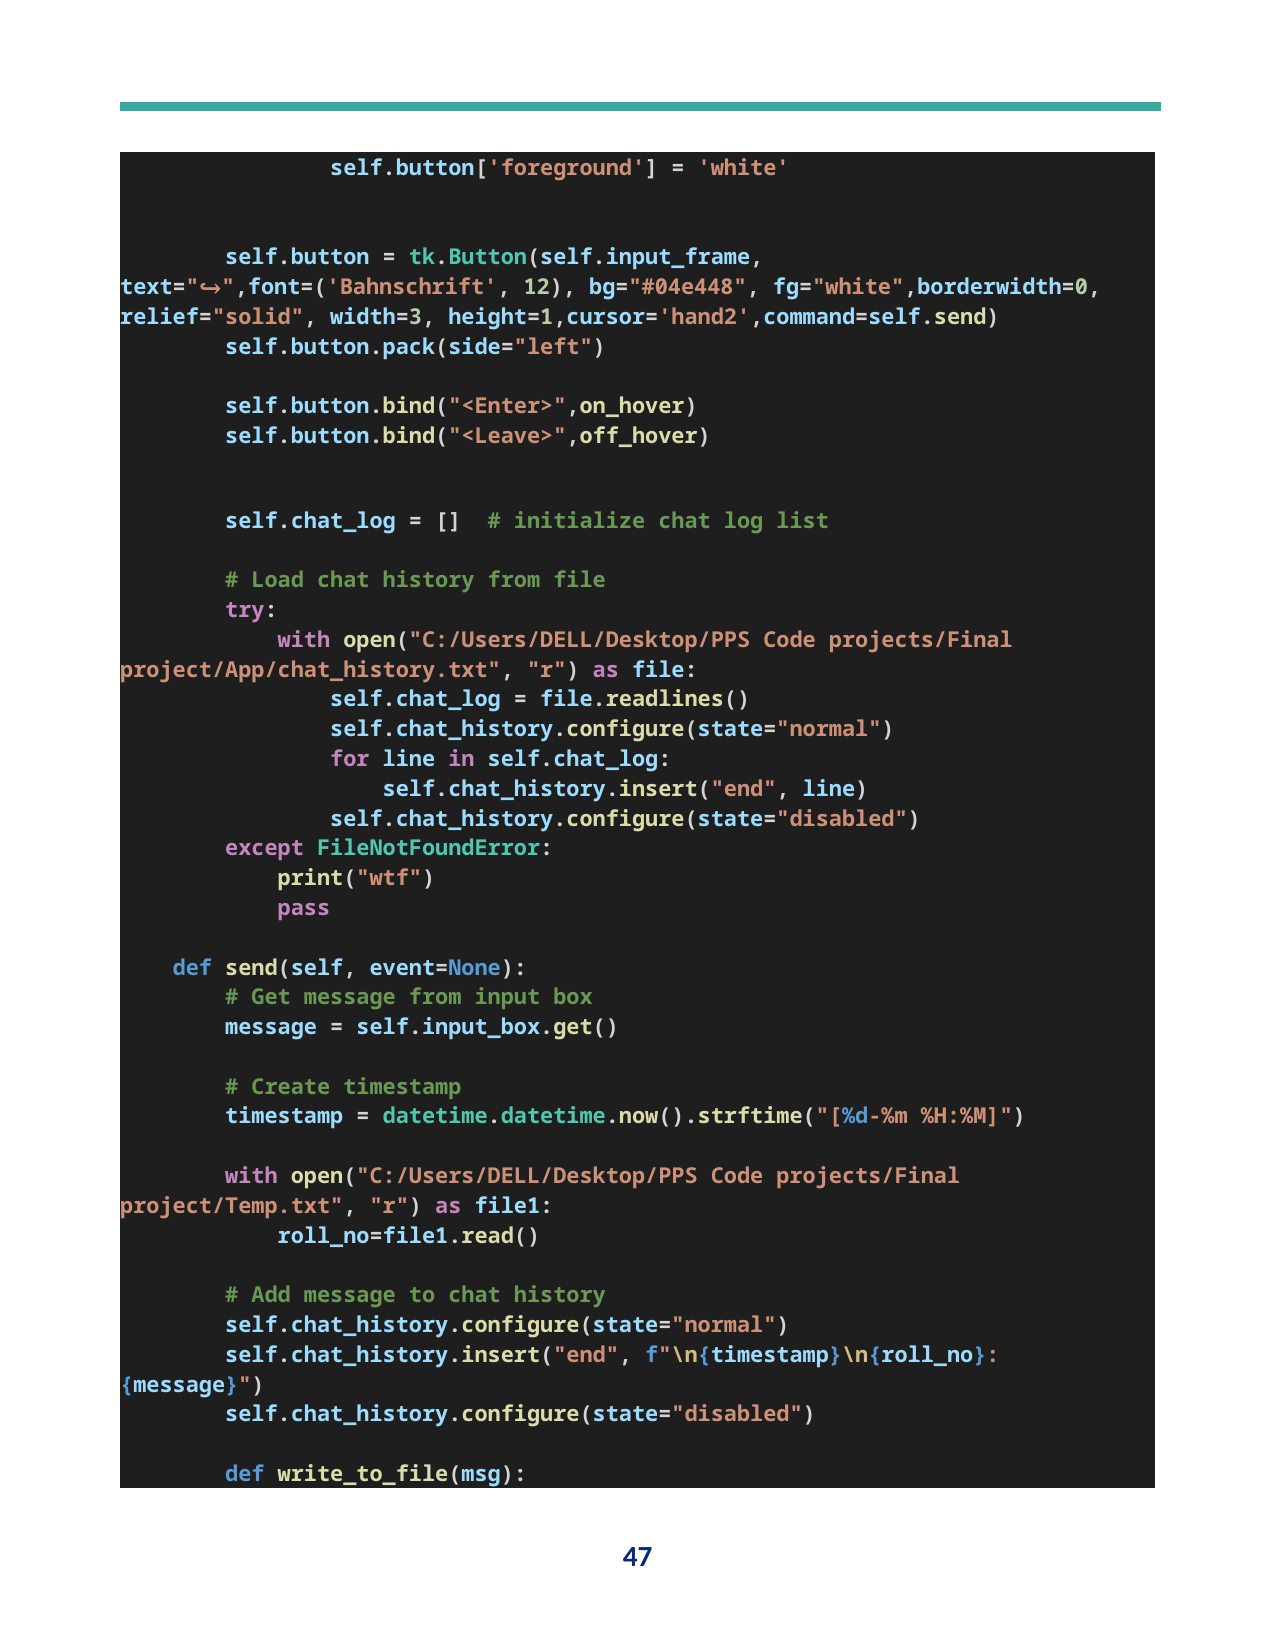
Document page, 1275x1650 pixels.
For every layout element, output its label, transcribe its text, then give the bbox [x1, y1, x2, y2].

text def write_to_file(msg): [120, 1458, 1155, 1488]
text # Load chat history from file [120, 564, 1155, 594]
text self.button = tk.Button(self.input_frame, text="↪",font=('Bahnschrift', 12), bg="#04e448", fg="white",borderwidth=0, relief="solid", width=3, height=1,cursor='hand2',command=self.send) [120, 241, 1155, 331]
text self.button.bind("<Leave>",off_hover) [120, 420, 1155, 450]
text print("wtf") [120, 862, 1155, 892]
text self.button.bind("<Enter>",on_hover) [120, 390, 1155, 420]
text self.chat_history.configure(state="normal") [120, 1309, 1155, 1339]
text roll_no=file1.read() [120, 1219, 1155, 1249]
text self.chat_history.insert("end", f"\n{timestamp}\n{roll_no}: {message}") [120, 1339, 1155, 1398]
text with open("C:/Users/DELL/Desktop/PPS Code projects/Final project/App/chat_history.txt", "r") as file: [120, 624, 1155, 683]
text self.chat_history.configure(state="disabled") [120, 802, 1155, 832]
text with open("C:/Users/DELL/Desktop/PPS Code projects/Final project/Temp.txt", "r") as file1: [120, 1160, 1155, 1219]
text try: [120, 594, 1155, 624]
text self.chat_log = [] # initialize chat log list [120, 504, 1155, 534]
text self.chat_history.configure(state="disabled") [120, 1398, 1155, 1428]
text def send(self, event=None): [120, 951, 1155, 981]
text for line in self.chat_log: [120, 743, 1155, 773]
text except FileNotFoundError: [120, 832, 1155, 862]
text self.chat_log = file.readlines() [120, 683, 1155, 713]
text self.button['foreground'] = 'white' [120, 152, 1155, 182]
text # Add message to chat history [120, 1279, 1155, 1309]
text message = self.input_box.get() [120, 1011, 1155, 1041]
text self.chat_history.insert("end", line) [120, 773, 1155, 802]
text self.chat_history.configure(state="normal") [120, 713, 1155, 743]
text pass [120, 892, 1155, 922]
text # Get message from input box [120, 981, 1155, 1011]
text timestamp = datetime.datetime.now().strftime("[%d-%m %H:%M]") [120, 1100, 1155, 1130]
text self.button.pack(side="left") [120, 331, 1155, 360]
text # Create timestamp [120, 1071, 1155, 1100]
